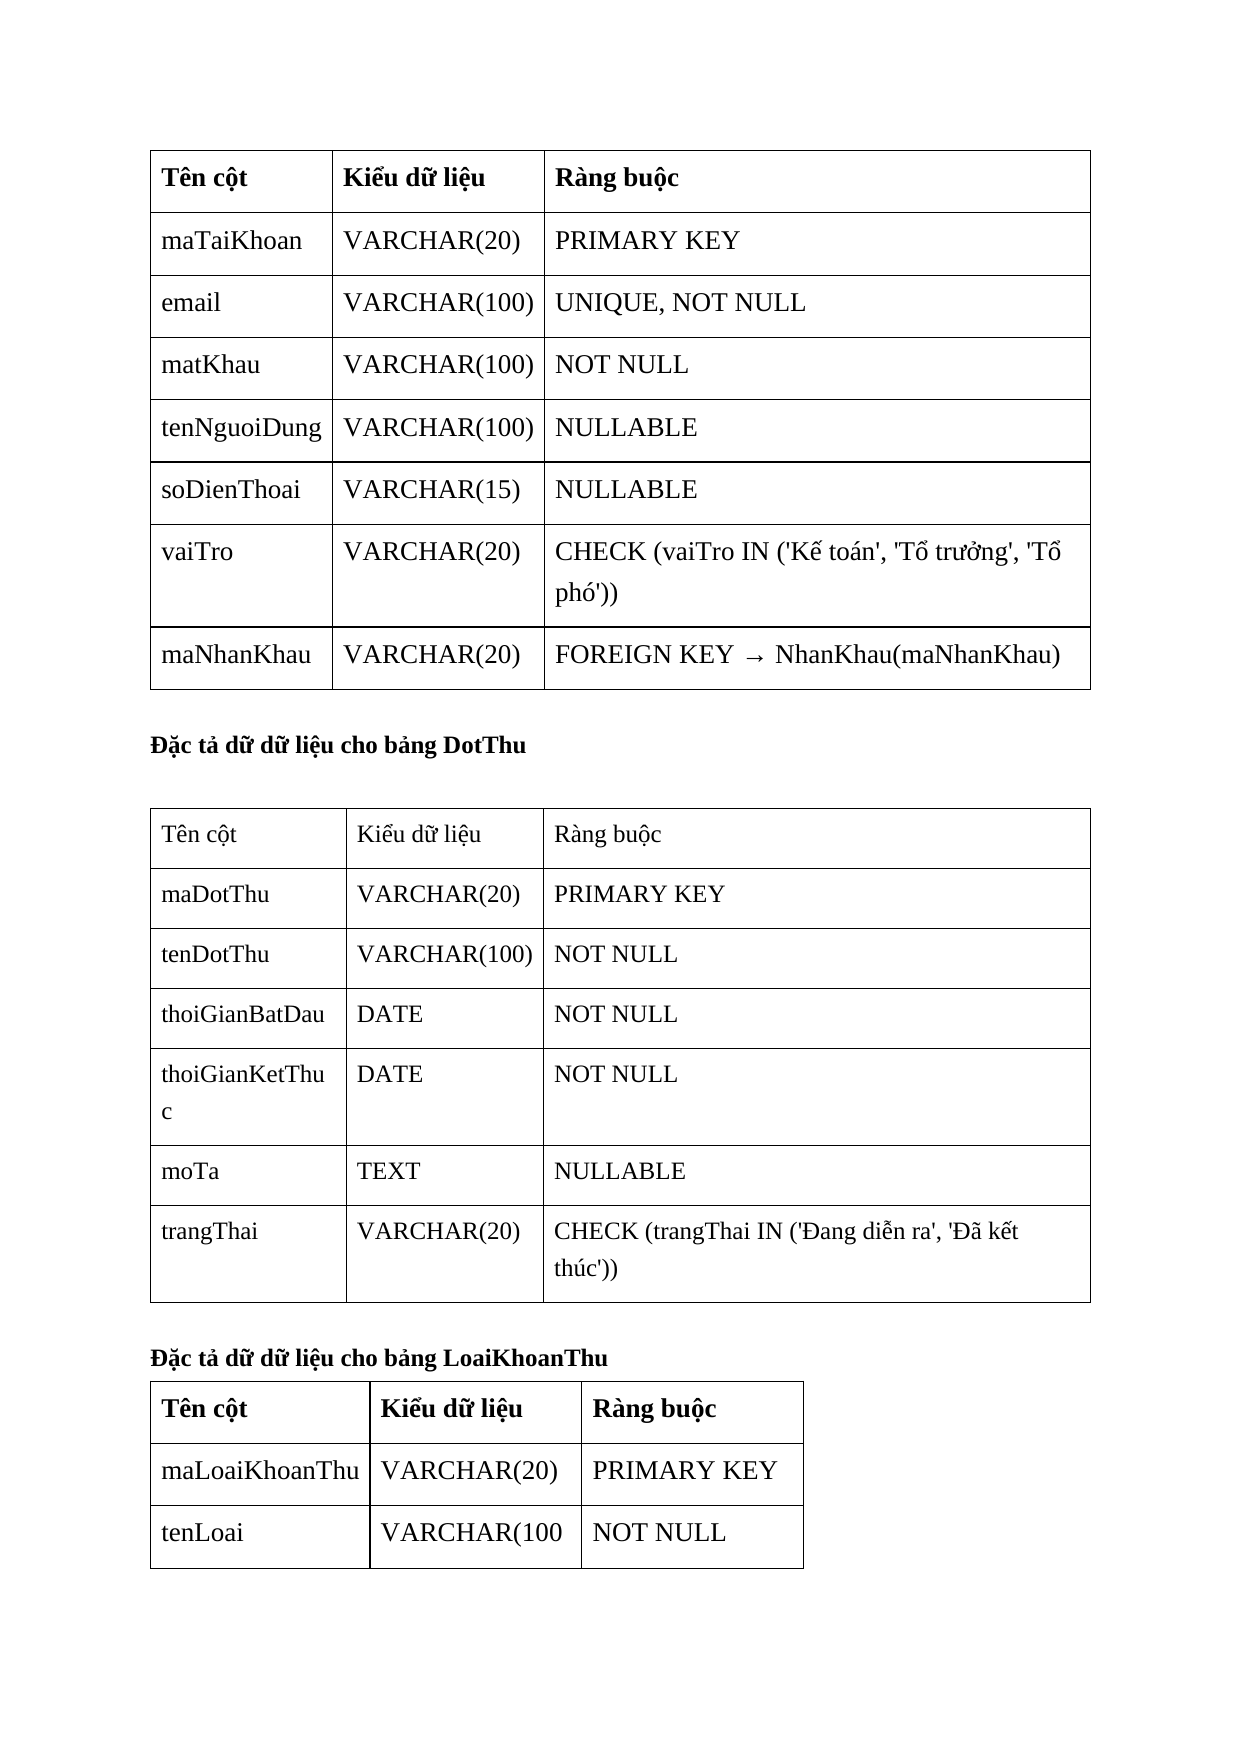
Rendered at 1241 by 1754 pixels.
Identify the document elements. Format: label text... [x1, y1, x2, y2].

table_cell TEXT [347, 1146, 543, 1204]
table_cell VARCHAR(20) [347, 869, 543, 928]
table_cell NOT NULL [544, 1049, 1090, 1145]
table_header Tên cột [151, 1382, 369, 1443]
table_cell maLoaiKhoanThu [151, 1444, 369, 1505]
table_cell PRIMARY KEY [582, 1444, 803, 1505]
table_cell tenDotThu [151, 929, 346, 988]
table_cell NOT NULL [582, 1506, 803, 1567]
table_cell UNIQUE, NOT NULL [545, 276, 1090, 337]
table_cell CHECK (vaiTro IN ('Kế toán', 'Tổ trưởng', 'Tổ phó')) [545, 525, 1090, 626]
table_cell NULLABLE [544, 1146, 1090, 1204]
table_header Kiểu dữ liệu [371, 1382, 581, 1443]
table_cell VARCHAR(15) [333, 463, 544, 524]
table_cell PRIMARY KEY [545, 213, 1090, 274]
table_header Ràng buộc [544, 809, 1090, 868]
table_cell VARCHAR(100) [371, 1506, 581, 1567]
table_cell NOT NULL [544, 929, 1090, 988]
text Đặc tả dữ dữ liệu cho bảng LoaiKhoanThu [150, 1343, 1090, 1372]
table_cell trangThai [151, 1206, 346, 1302]
table_cell VARCHAR(20) [333, 213, 544, 274]
table_cell VARCHAR(20) [333, 628, 544, 689]
table_header Ràng buộc [545, 151, 1090, 212]
table_header Ràng buộc [582, 1382, 803, 1443]
table_cell FOREIGN KEY → NhanKhau(maNhanKhau) [545, 628, 1090, 689]
table_cell DATE [347, 1049, 543, 1145]
table_header Kiểu dữ liệu [333, 151, 544, 212]
table_cell NOT NULL [545, 338, 1090, 399]
table_cell VARCHAR(100) [347, 929, 543, 988]
table_cell VARCHAR(20) [333, 525, 544, 626]
table_cell email [151, 276, 332, 337]
table_cell NOT NULL [544, 989, 1090, 1047]
table_cell DATE [347, 989, 543, 1047]
table_cell tenNguoiDung [151, 400, 332, 461]
table_cell VARCHAR(20) [347, 1206, 543, 1302]
table_cell thoiGianKetThuc [151, 1049, 346, 1145]
table_cell maNhanKhau [151, 628, 332, 689]
table_cell VARCHAR(100) [333, 276, 544, 337]
table_cell matKhau [151, 338, 332, 399]
table_cell tenLoai [151, 1506, 369, 1567]
table_cell VARCHAR(20) [371, 1444, 581, 1505]
table_cell thoiGianBatDau [151, 989, 346, 1047]
table_cell soDienThoai [151, 463, 332, 524]
text Đặc tả dữ dữ liệu cho bảng DotThu [150, 730, 1090, 759]
table_cell NULLABLE [545, 400, 1090, 461]
table_header Tên cột [151, 809, 346, 868]
table_cell moTa [151, 1146, 346, 1204]
table_cell maTaiKhoan [151, 213, 332, 274]
table_cell VARCHAR(100) [333, 400, 544, 461]
table_header Kiểu dữ liệu [347, 809, 543, 868]
table_header Tên cột [151, 151, 332, 212]
table_cell NULLABLE [545, 463, 1090, 524]
table_cell VARCHAR(100) [333, 338, 544, 399]
table_cell PRIMARY KEY [544, 869, 1090, 928]
table_cell vaiTro [151, 525, 332, 626]
table_cell CHECK (trangThai IN ('Đang diễn ra', 'Đã kết thúc')) [544, 1206, 1090, 1302]
table_cell maDotThu [151, 869, 346, 928]
